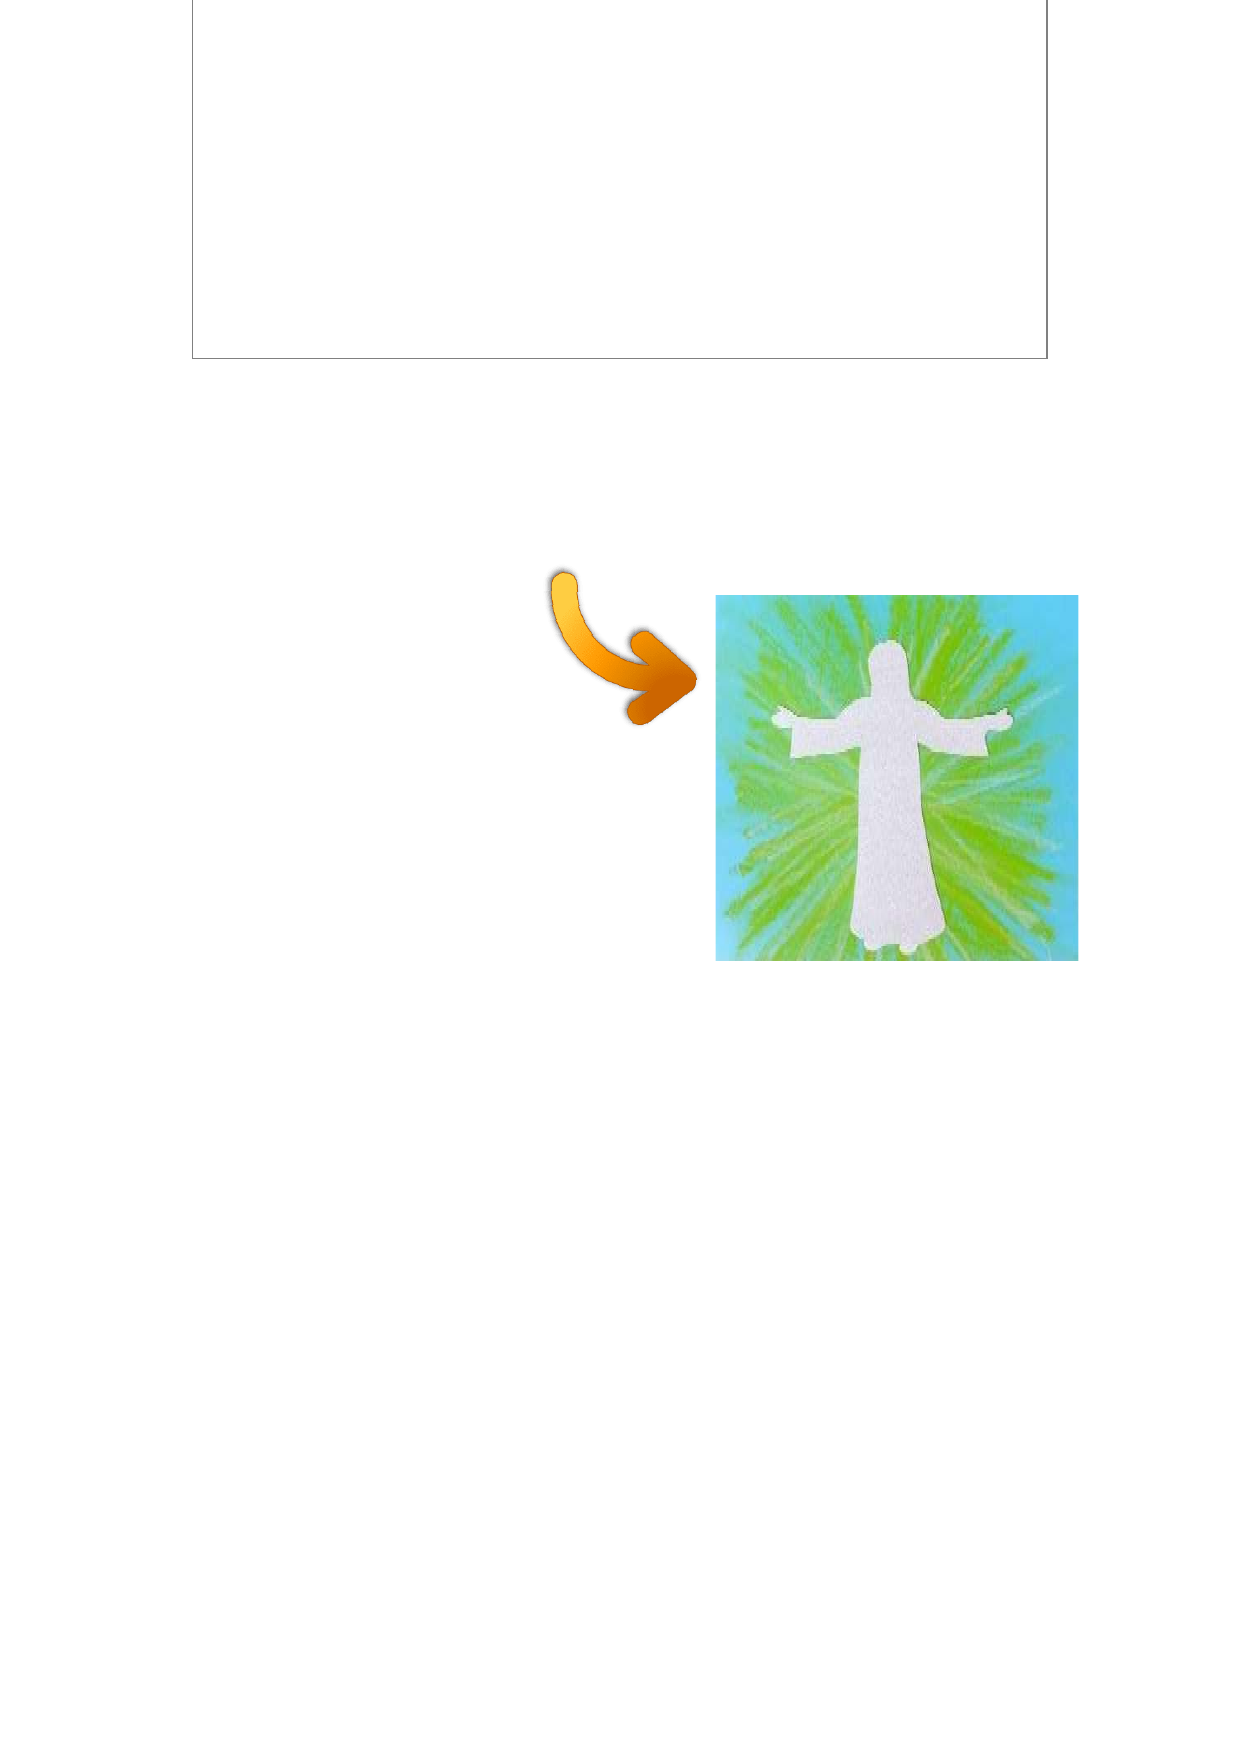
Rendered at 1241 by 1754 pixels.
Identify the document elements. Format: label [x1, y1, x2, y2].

picture [715, 595, 1079, 961]
picture [531, 557, 711, 737]
